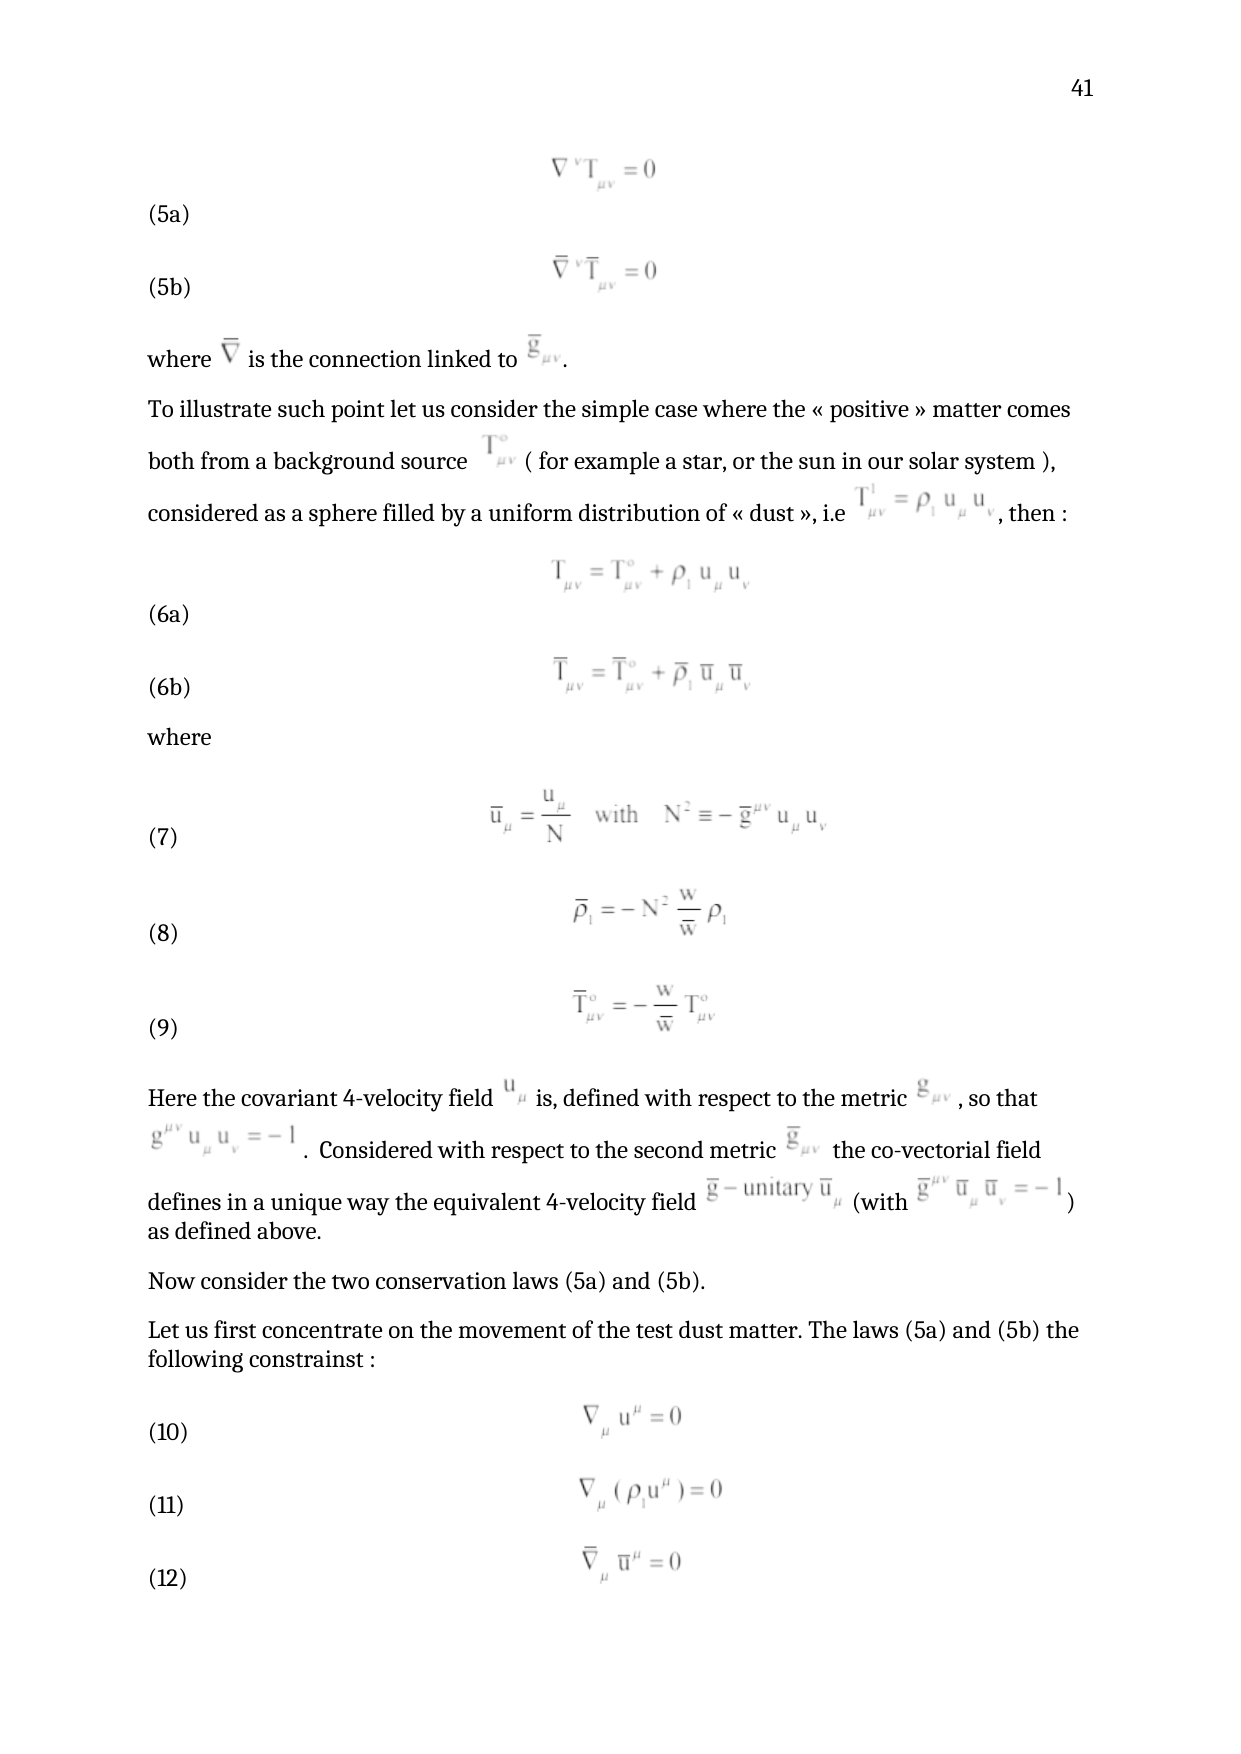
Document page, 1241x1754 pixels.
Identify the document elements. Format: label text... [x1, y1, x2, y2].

text (12) [148, 1540, 1093, 1592]
text (6b) [148, 650, 1093, 702]
text (7) [148, 772, 1093, 852]
text Here the covariant 4-velocity field is, defined with respect to the metric , so that . Considered with respect to the second metric the co-vectorial field defines in a unique way the equivalent 4-velocity field (with ) as defined above. [148, 1063, 1093, 1246]
text Let us first concentrate on the movement of the test dust matter. The laws (5a) and (5b) the following constrainst : [148, 1316, 1093, 1374]
text (10) [148, 1394, 1093, 1447]
text (6a) [148, 548, 1093, 629]
text where [148, 723, 1093, 751]
text To illustrate such point let us consider the simple case where the « positive » matter comes both from a background source ( for example a star, or the sun in our solar system ), considered as a sphere filled by a uniform distribution of « dust », i.e , then : [148, 395, 1093, 527]
text (11) [148, 1467, 1093, 1519]
text (5b) [148, 249, 1093, 301]
text where is the connection linked to . [148, 322, 1093, 374]
text (9) [148, 968, 1093, 1042]
text (8) [148, 873, 1093, 947]
text (5a) [148, 148, 1093, 228]
text Now consider the two conservation laws (5a) and (5b). [148, 1267, 1093, 1295]
